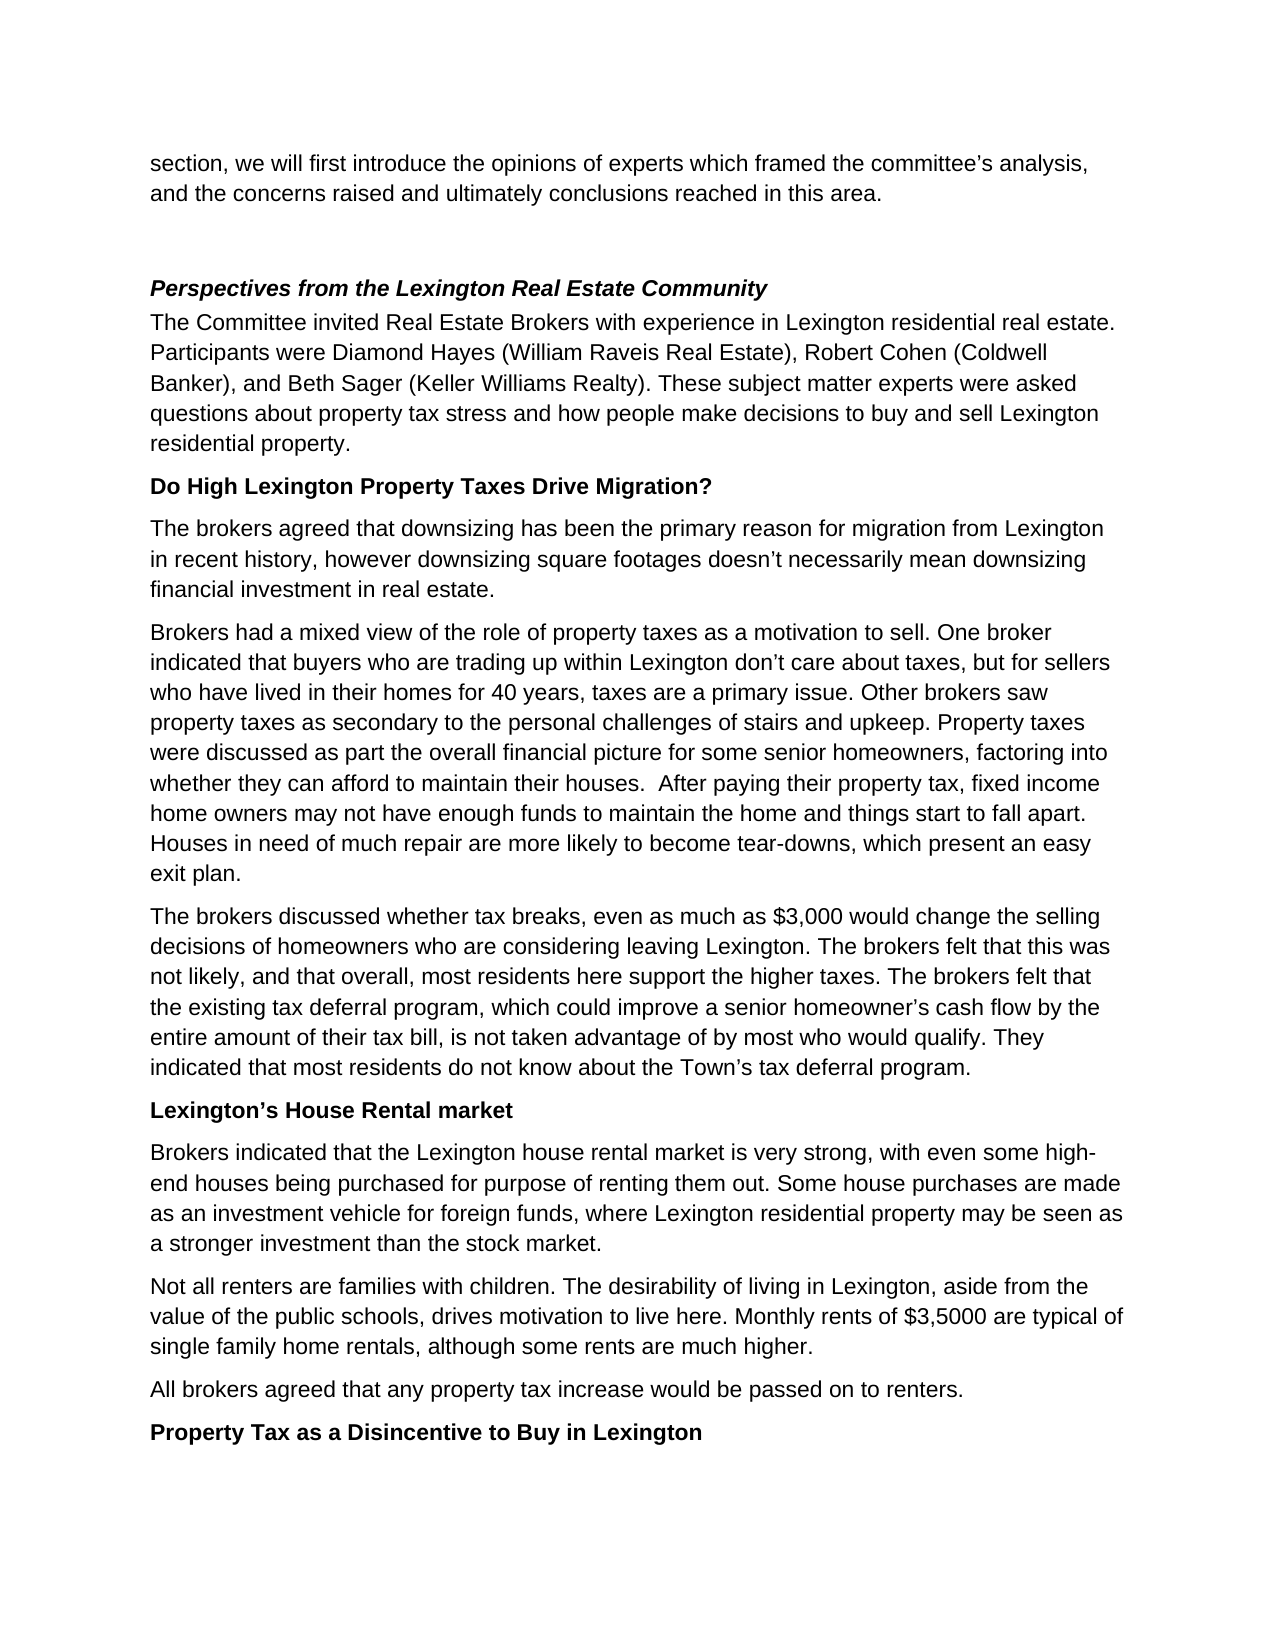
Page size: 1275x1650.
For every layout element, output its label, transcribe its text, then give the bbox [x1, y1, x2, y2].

text All brokers agreed that any property tax increase would be passed on to renters. [150, 1376, 1125, 1402]
text Brokers had a mixed view of the role of property taxes as a motivation to sell. One broker indicated that buyers who are trading up within Lexington don’t care about taxes, but for sellers who have lived in their homes for 40 years, taxes are a primary issue. Other brokers saw property taxes as secondary to the personal challenges of stairs and upkeep. Property taxes were discussed as part the overall financial picture for some senior homeowners, factoring into whether they can afford to maintain their houses. After paying their property tax, fixed income home owners may not have enough funds to maintain the home and things start to fall apart. Houses in need of much repair are more likely to become tear-downs, which present an easy exit plan. [150, 618, 1125, 886]
text Lexington’s House Rental market [150, 1097, 1125, 1123]
text Do High Lexington Property Taxes Drive Migration? [150, 473, 1125, 499]
text The brokers agreed that downsizing has been the primary reason for migration from Lexington in recent history, however downsizing square footages doesn’t necessarily mean downsizing financial investment in real estate. [150, 515, 1125, 602]
text Brokers indicated that the Lexington house rental market is very strong, with even some high-end houses being purchased for purpose of renting them out. Some house purchases are made as an investment vehicle for foreign funds, where Lexington residential property may be seen as a stronger investment than the stock market. [150, 1139, 1125, 1256]
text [150, 150, 1125, 207]
text Not all renters are families with children. The desirability of living in Lexington, aside from the value of the public schools, drives motivation to live here. Monthly rents of $3,5000 are typical of single family home rentals, although some rents are much higher. [150, 1273, 1125, 1359]
text Property Tax as a Disincentive to Buy in Lexington [150, 1418, 1125, 1445]
subtitle Perspectives from the Lexington Real Estate Community [150, 275, 1125, 301]
text The brokers discussed whether tax breaks, even as much as $3,000 would change the selling decisions of homeowners who are considering leaving Lexington. The brokers felt that this was not likely, and that overall, most residents here support the higher taxes. The brokers felt that the existing tax deferral program, which could improve a senior homeowner’s cash flow by the entire amount of their tax bill, is not taken advantage of by most who would qualify. They indicated that most residents do not know about the Town’s tax deferral program. [150, 903, 1125, 1080]
text The Committee invited Real Estate Brokers with experience in Lexington residential real estate. Participants were Diamond Hayes (William Raveis Real Estate), Robert Cohen (Coldwell Banker), and Beth Sager (Keller Williams Realty). These subject matter experts were asked questions about property tax stress and how people make decisions to buy and sell Lexington residential property. [150, 309, 1125, 456]
